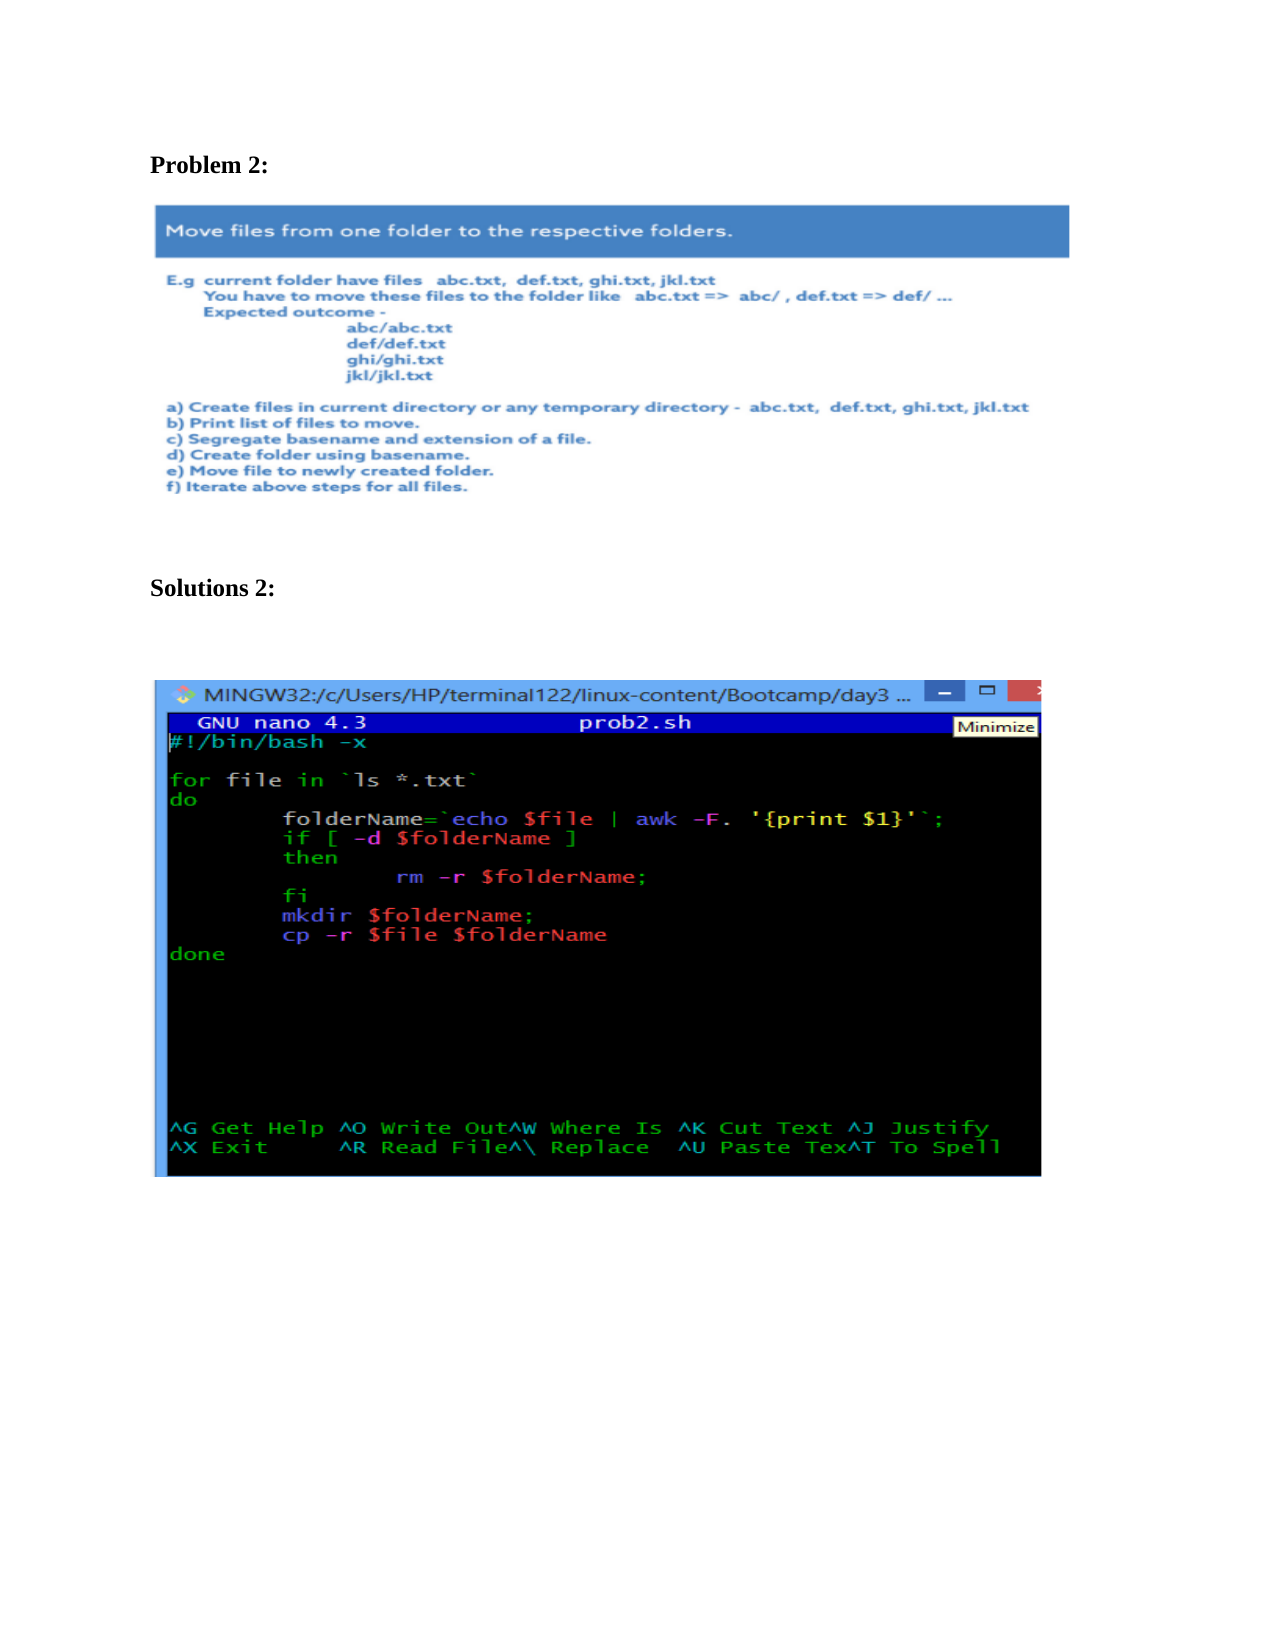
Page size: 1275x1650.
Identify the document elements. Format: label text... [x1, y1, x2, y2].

picture [150, 203, 1070, 494]
text Problem 2: [150, 150, 1125, 179]
picture [150, 680, 1042, 1177]
text Solutions 2: [150, 573, 1125, 602]
